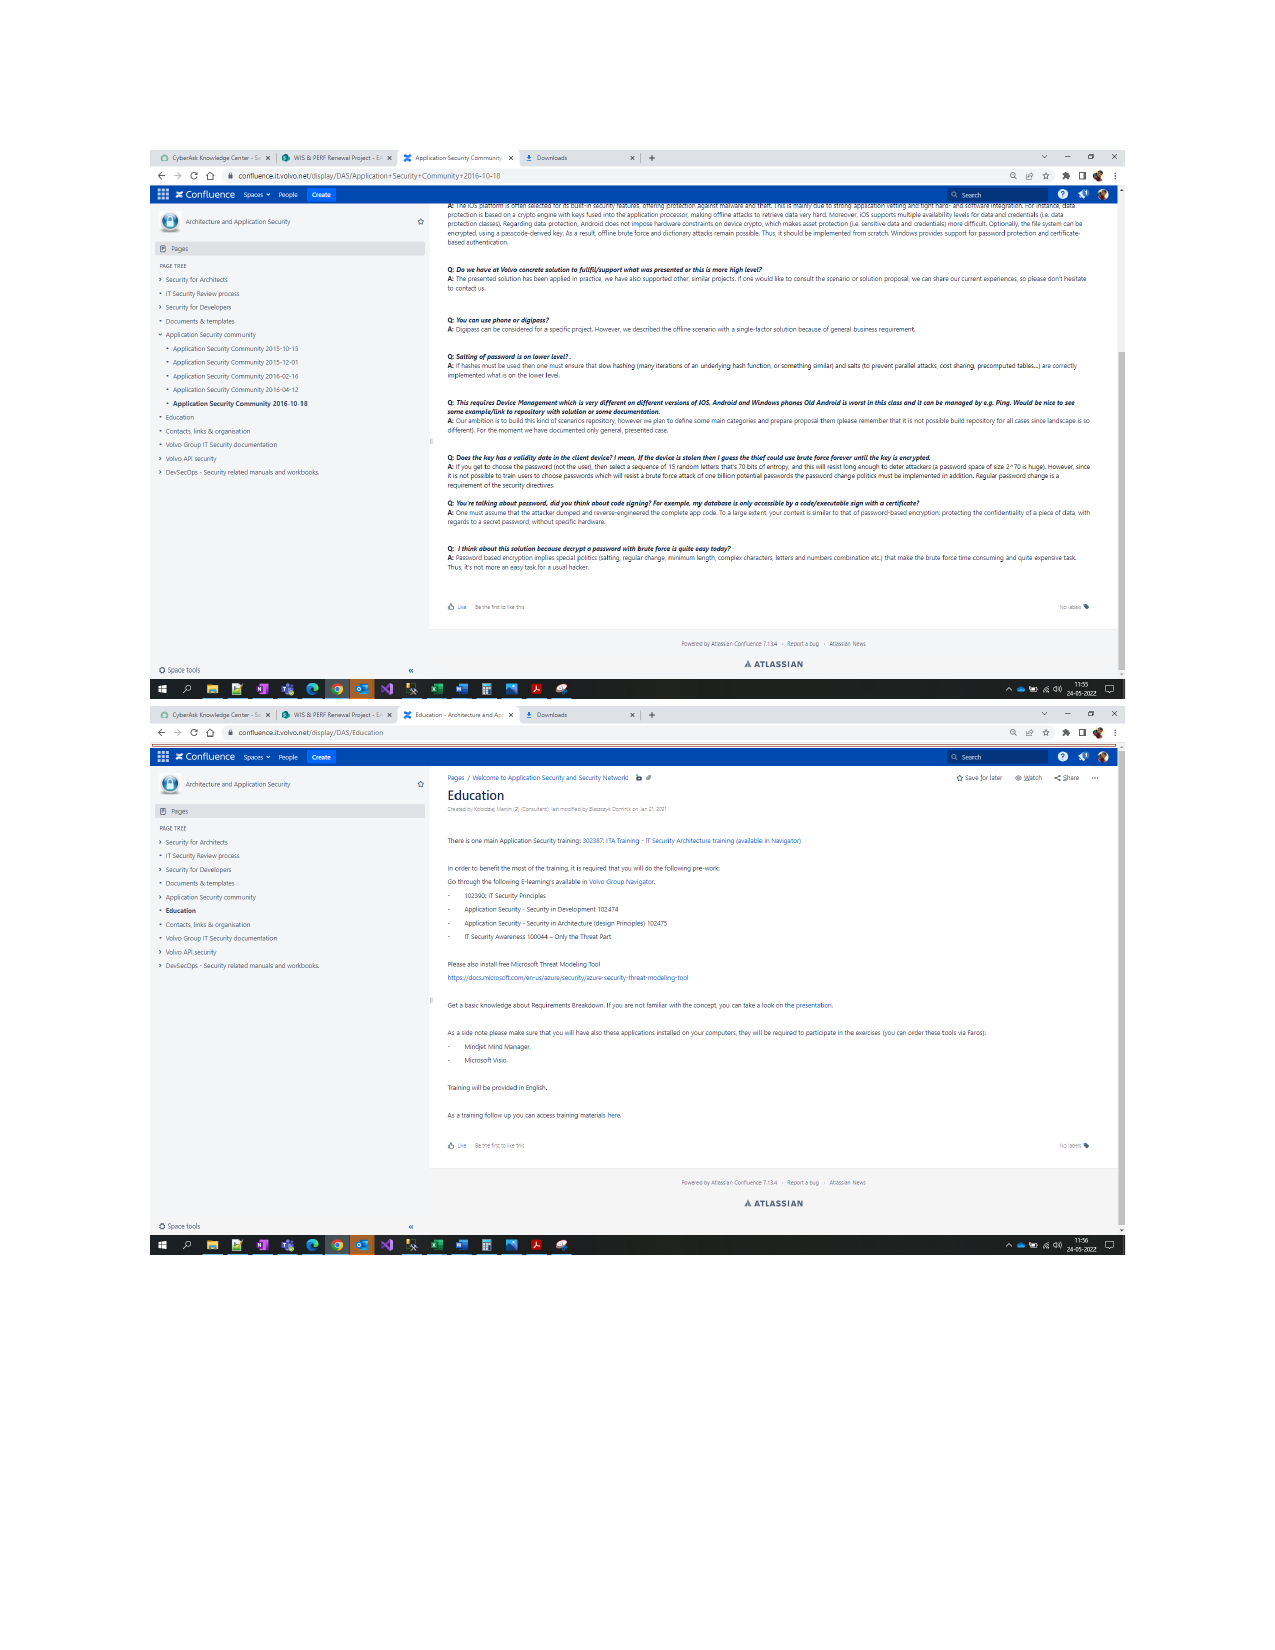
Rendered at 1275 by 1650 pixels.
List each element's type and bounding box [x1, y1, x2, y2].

picture [150, 150, 1125, 699]
picture [150, 706, 1125, 1255]
